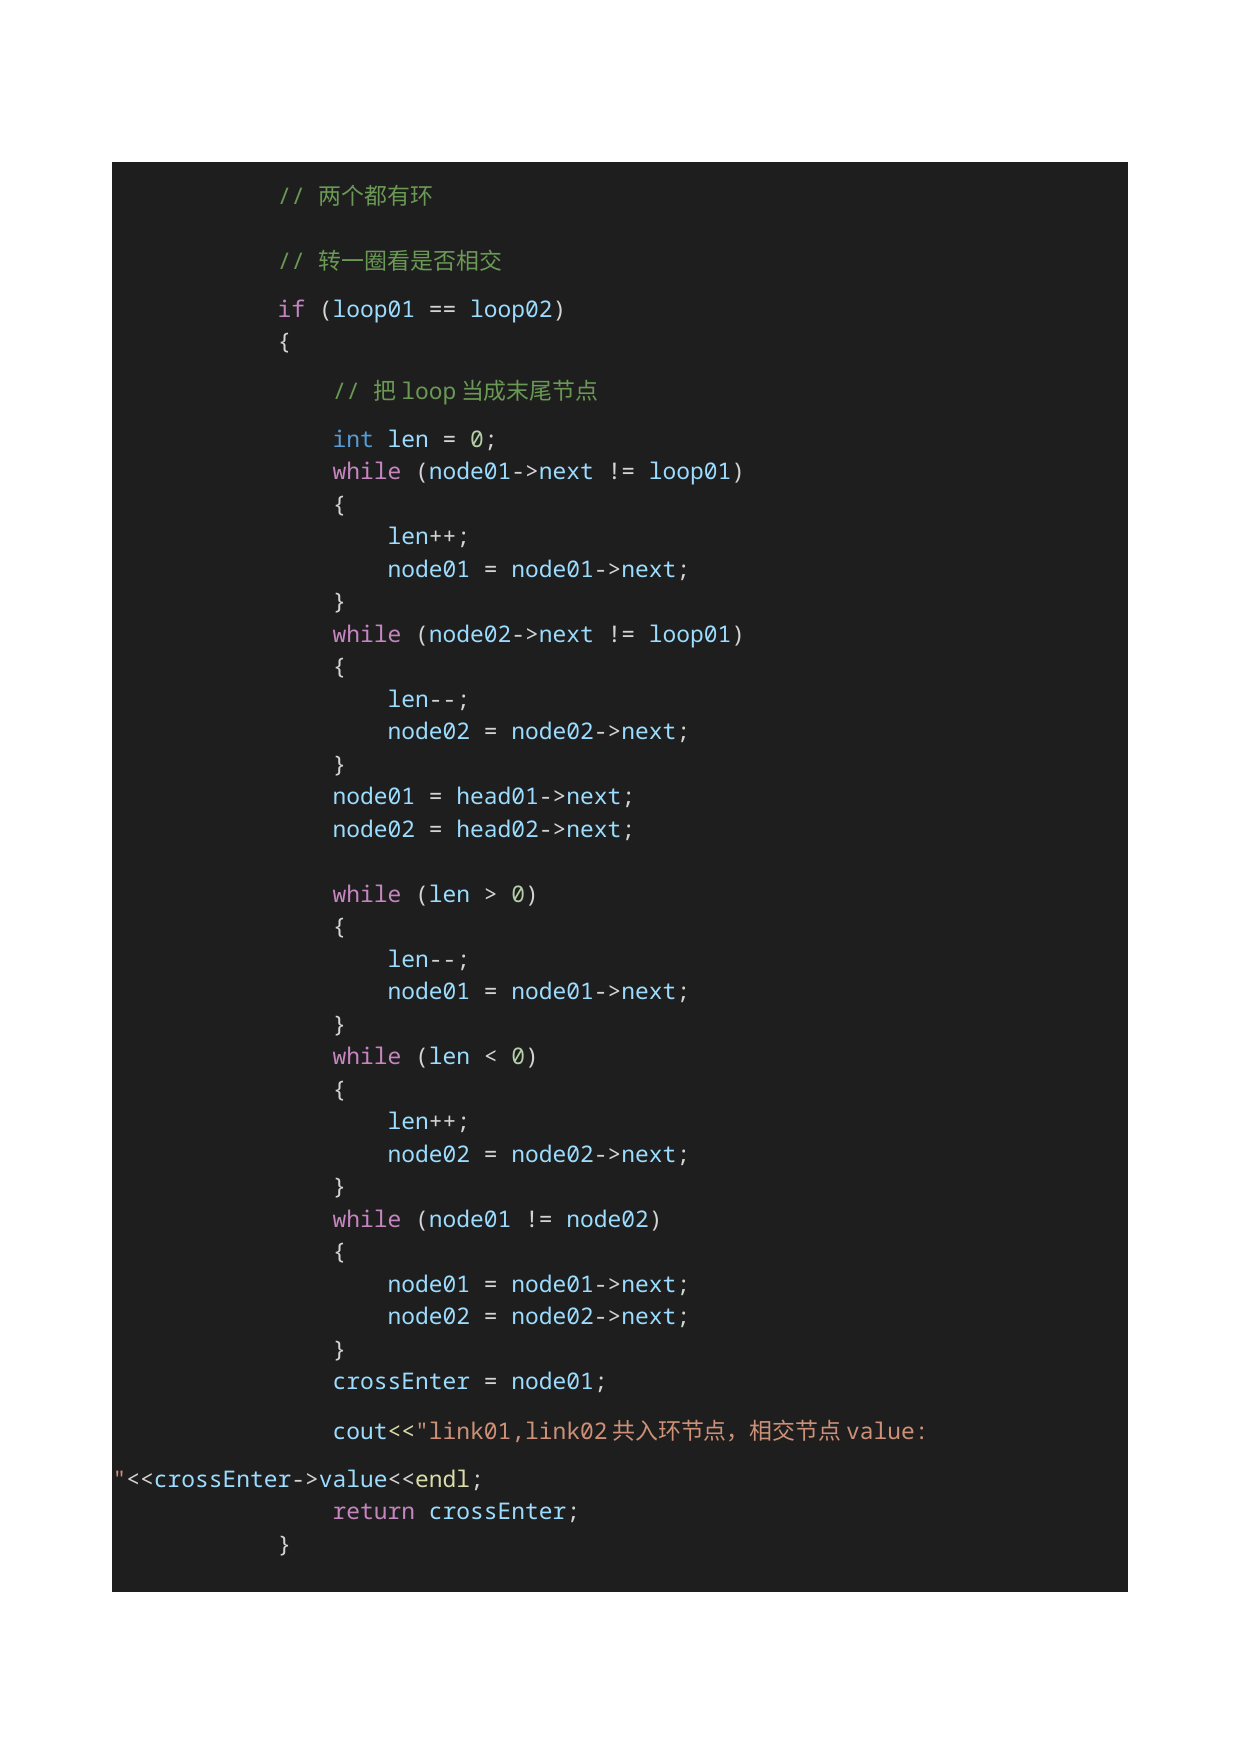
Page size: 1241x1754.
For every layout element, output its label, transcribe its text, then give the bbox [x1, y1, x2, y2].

text node02 = node02->next; [112, 1137, 1128, 1169]
text node01 = node01->next; [112, 974, 1128, 1007]
text { [112, 1072, 1128, 1104]
text } [112, 584, 1128, 617]
text len++; [112, 519, 1128, 552]
text // 两个都有环 [112, 162, 1128, 227]
text } [112, 1169, 1128, 1202]
text int len = 0; [112, 422, 1128, 454]
text } [112, 1527, 1128, 1559]
text while (len > 0) [112, 877, 1128, 909]
text crossEnter = node01; [112, 1364, 1128, 1397]
text { [112, 324, 1128, 357]
text cout<<"link01,link02共入环节点，相交节点value: "<<crossEnter->value<<endl; [112, 1397, 1128, 1494]
text // 转一圈看是否相交 [112, 227, 1128, 292]
text { [112, 909, 1128, 942]
text node02 = node02->next; [112, 1299, 1128, 1332]
text node01 = node01->next; [112, 552, 1128, 584]
text } [112, 1332, 1128, 1364]
text while (node01->next != loop01) [112, 454, 1128, 487]
text len--; [112, 942, 1128, 974]
text } [112, 747, 1128, 779]
text { [112, 1234, 1128, 1267]
text len++; [112, 1104, 1128, 1137]
text node01 = node01->next; [112, 1267, 1128, 1299]
text node02 = node02->next; [112, 714, 1128, 747]
text while (node01 != node02) [112, 1202, 1128, 1234]
text } [112, 1007, 1128, 1039]
text while (len < 0) [112, 1039, 1128, 1072]
text len--; [112, 682, 1128, 714]
text if (loop01 == loop02) [112, 292, 1128, 324]
text while (node02->next != loop01) [112, 617, 1128, 649]
text { [112, 487, 1128, 519]
text { [112, 649, 1128, 682]
text node02 = head02->next; [112, 812, 1128, 844]
text // 把loop当成末尾节点 [112, 357, 1128, 422]
text node01 = head01->next; [112, 779, 1128, 812]
text return crossEnter; [112, 1494, 1128, 1527]
